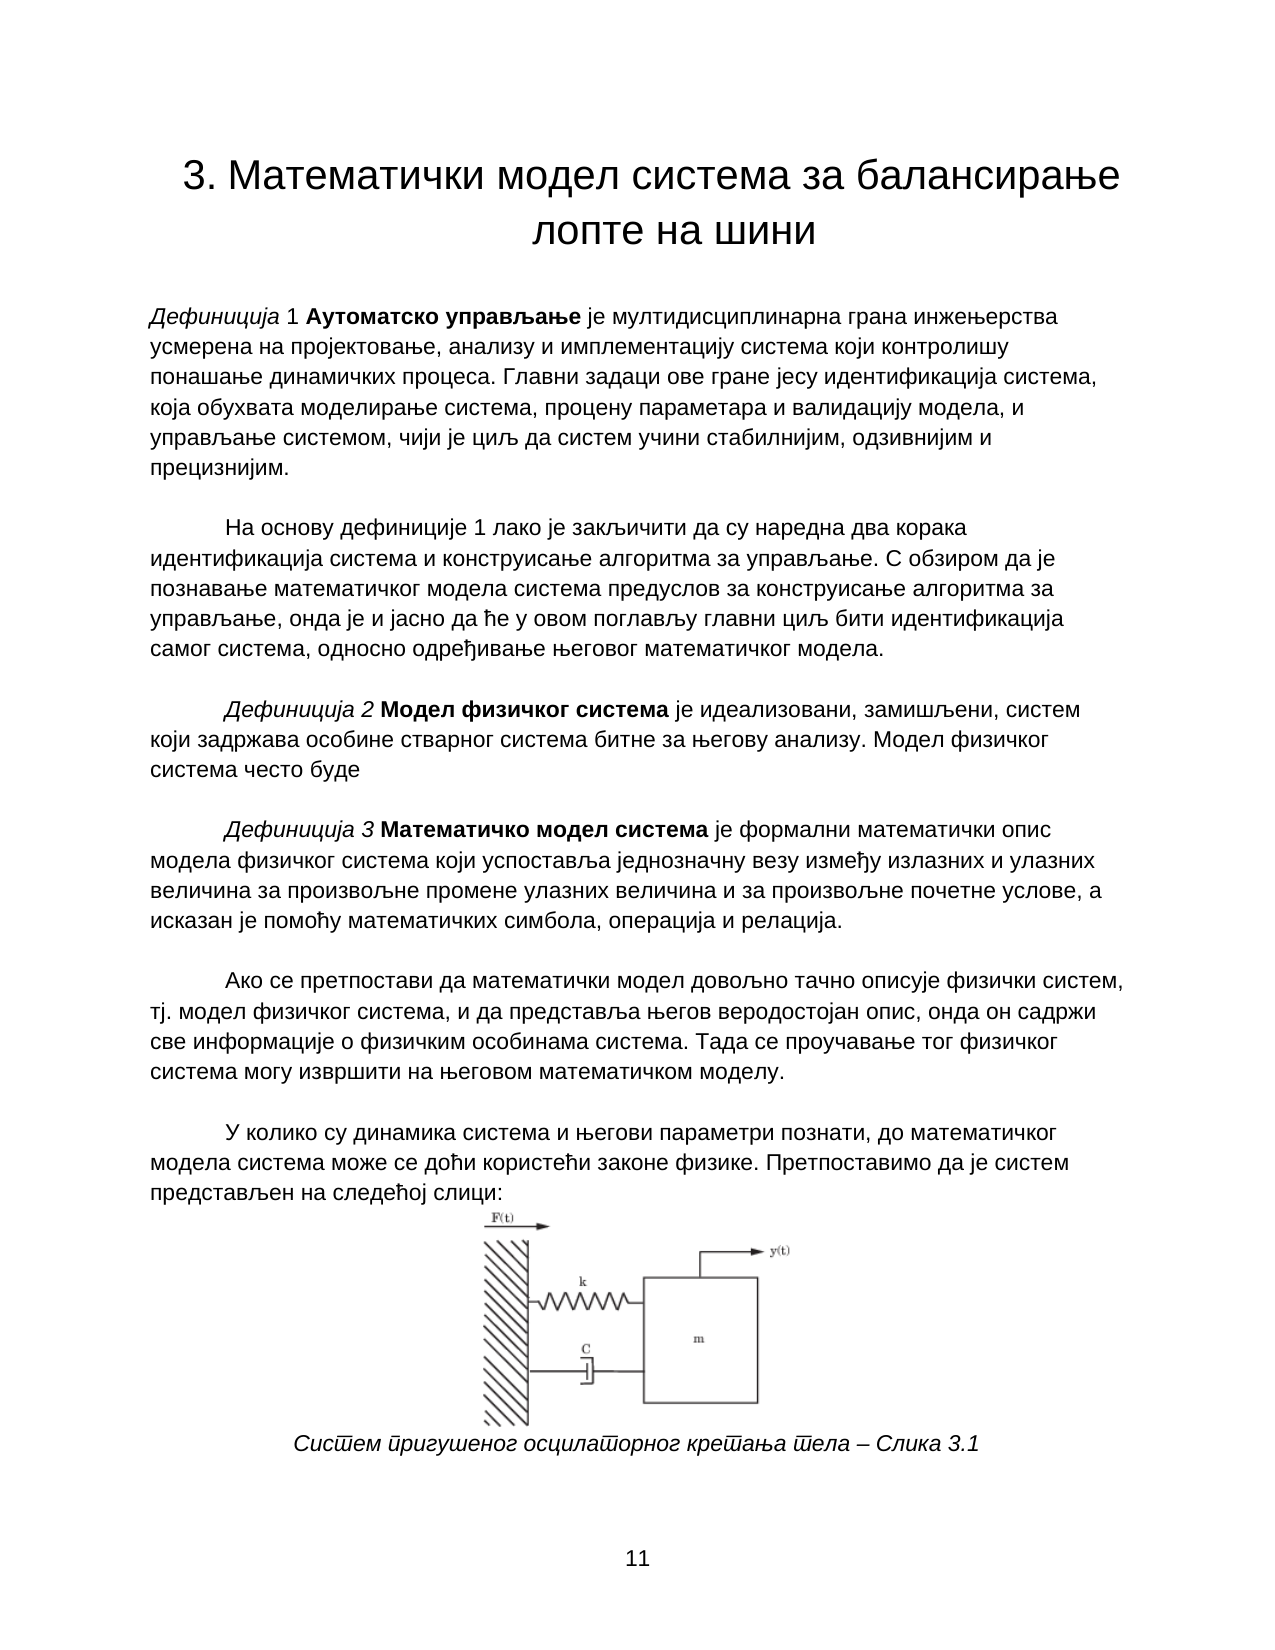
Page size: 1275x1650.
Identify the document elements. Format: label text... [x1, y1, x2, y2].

text Дефиниција 1 Аутоматско управљање је мултидисциплинарна грана инжењерства усмерена на пројектовање, анализу и имплементацију система који контролишу понашање динамичких процеса. Главни задаци ове гране јесу идентификација система, која обухвата моделирање система, процену параметара и валидацију модела, и управљање системом, чији је циљ да систем учини стабилнијим, одзивнијим и прецизнијим. [150, 303, 1125, 480]
text Ако се претпостави да математички модел довољно тачно описује физички систем, тј. модел физичког система, и да представља његов веродостојан опис, онда он садржи све информације о физичким особинама система. Тада се проучавање тог физичког система могу извршити на његовом математичком моделу. [150, 967, 1125, 1084]
text У колико су динамика система и његови параметри познати, до математичког модела система може се доћи користећи законе физике. Претпоставимо да је систем представљен на следећој слици: [150, 1118, 1125, 1205]
text На основу дефиниције 1 лако је закљичити да су наредна два корака идентификација система и конструисање алгоритма за управљање. С обзиром да је познавање математичког модела система предуслов за конструисање алгоритма за управљање, онда је и јасно да ће у овом поглављу главни циљ бити идентификација самог система, односно одређивање његовог математичког модела. [150, 514, 1125, 662]
subtitle Математички модел система за балансирање лопте на шини [179, 150, 1125, 253]
text Дефиниција 2 Модел физичког система је идеализовани, замишљени, систем који задржава особине стварног система битне за његову анализу. Модел физичког система често буде [150, 696, 1125, 782]
text Систем пригушеног осцилаторног кретања тела – Слика 3.1 [150, 1430, 1125, 1457]
text Дефиниција 3 Математичко модел система је формални математички опис модела физичког система који успоставља једнозначну везу између излазних и улазних величина за произвољне промене улазних величина и за произвољне почетне услове, а исказан је помоћу математичких симбола, операција и релација. [150, 816, 1125, 933]
picture [482, 1209, 793, 1427]
